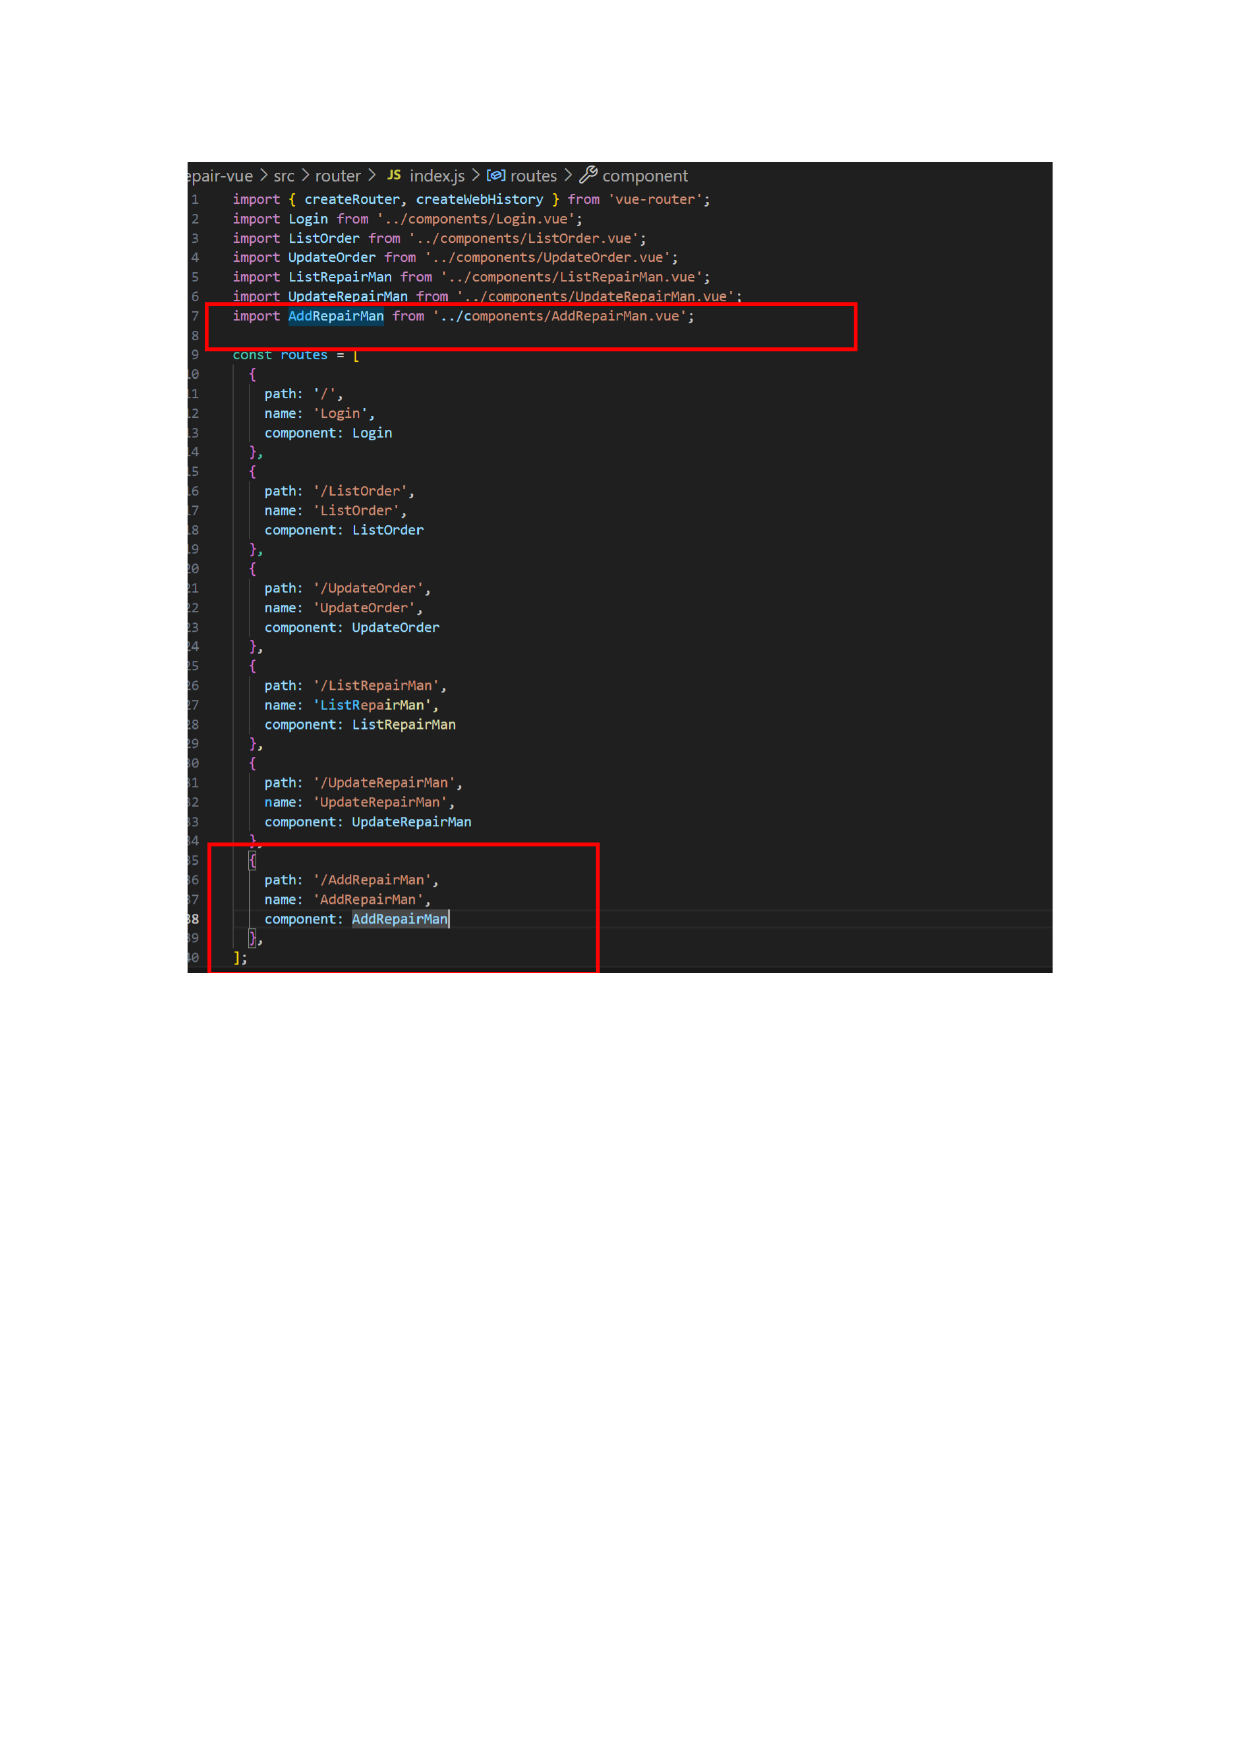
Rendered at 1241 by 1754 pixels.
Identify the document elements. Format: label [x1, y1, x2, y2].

picture [187, 162, 1053, 973]
